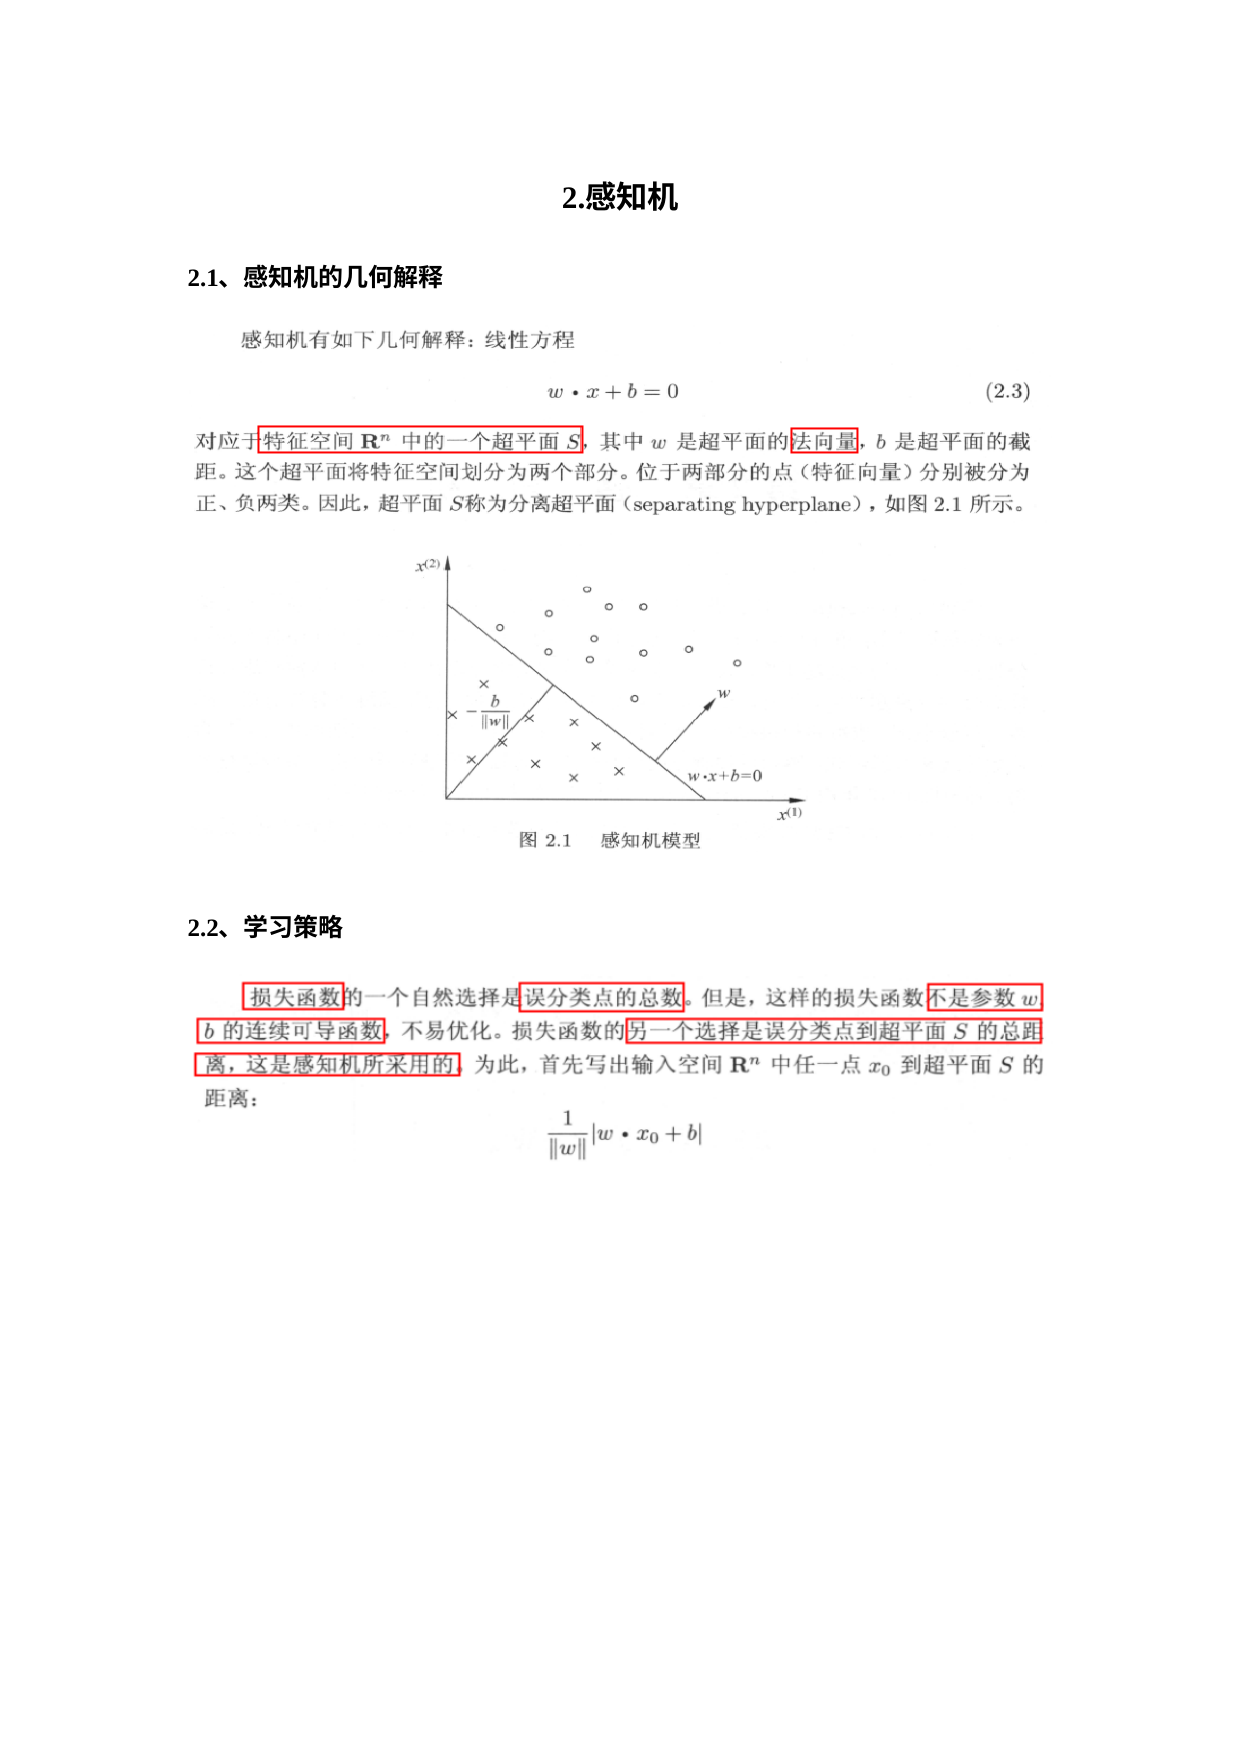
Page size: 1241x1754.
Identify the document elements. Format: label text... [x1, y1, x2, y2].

subtitle 2.感知机 [187, 162, 1053, 227]
picture [187, 974, 1053, 1166]
subtitle 2.2、学习策略 [187, 893, 1053, 958]
picture [187, 324, 1053, 852]
subtitle 2.1、感知机的几何解释 [187, 243, 1053, 308]
